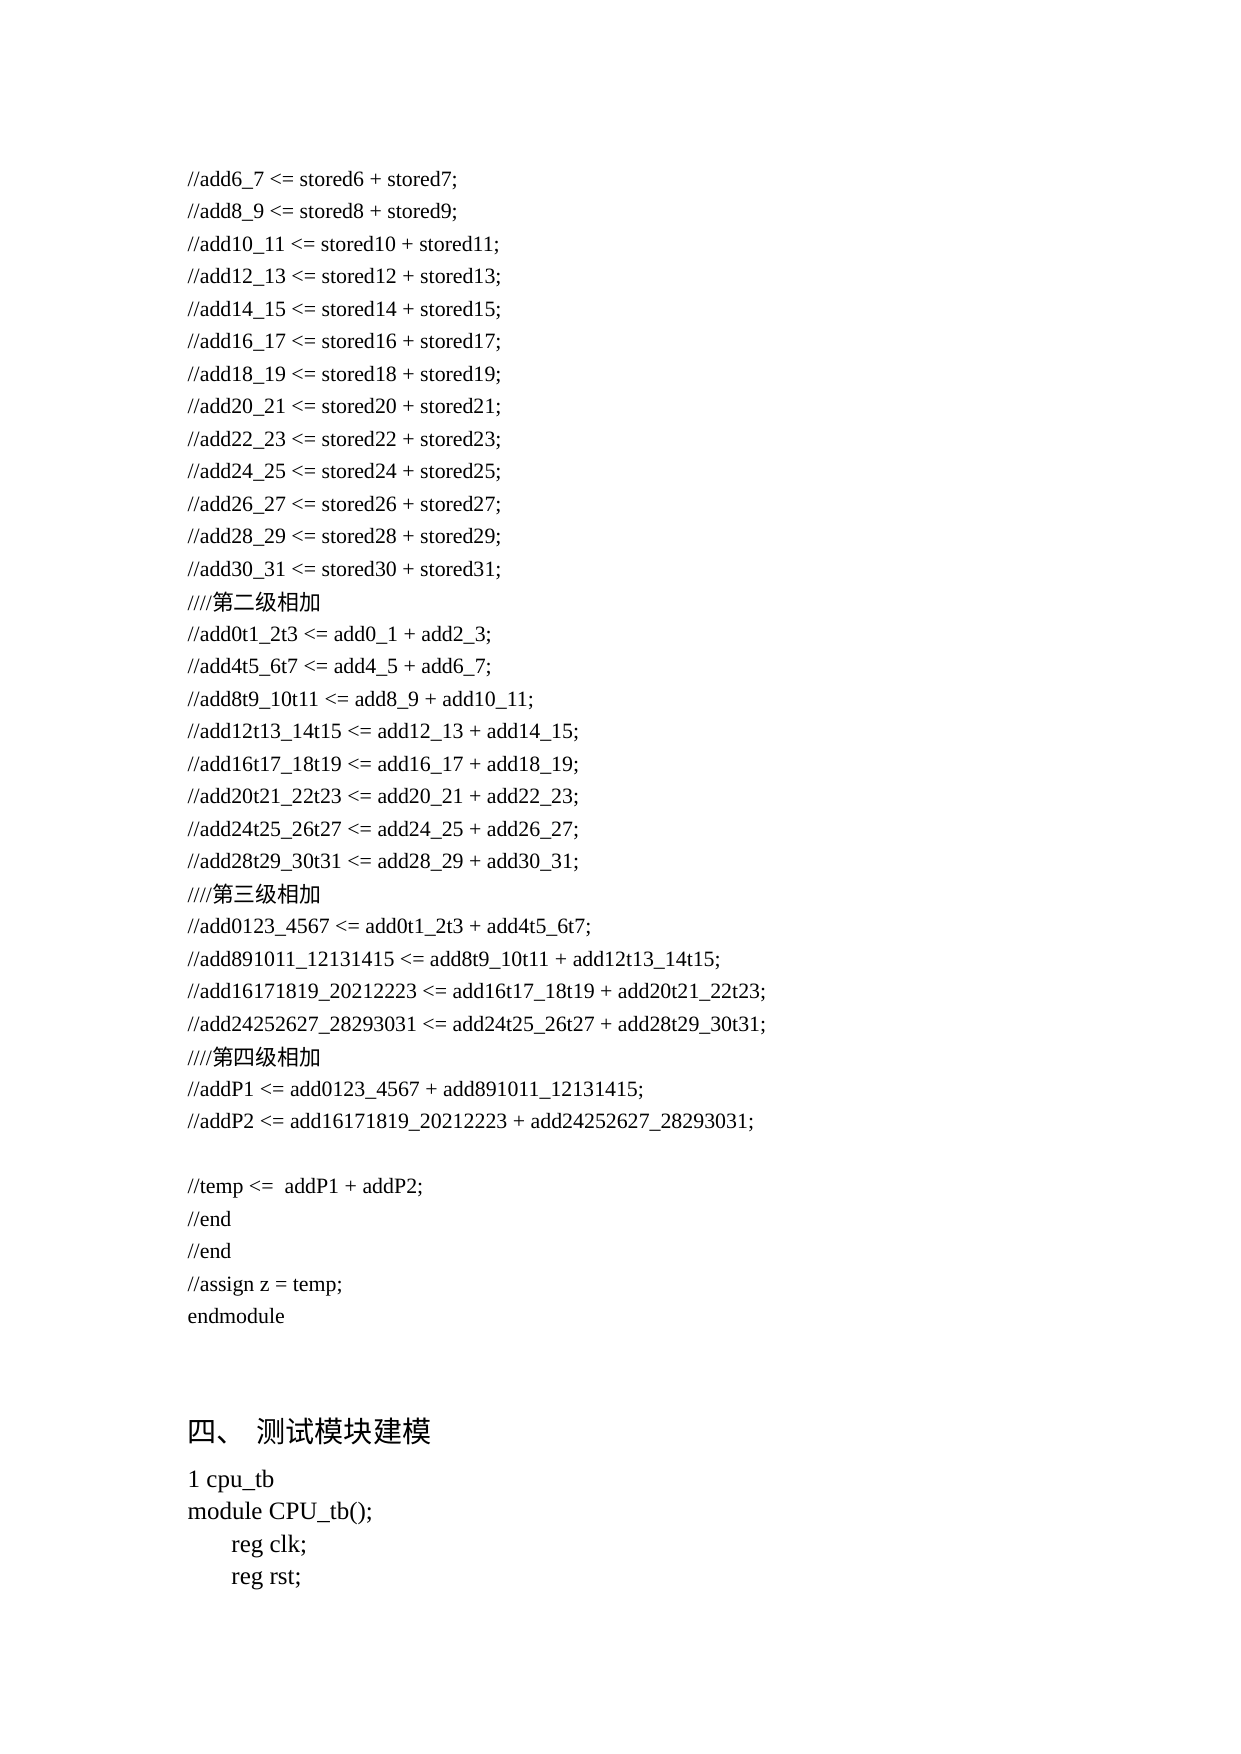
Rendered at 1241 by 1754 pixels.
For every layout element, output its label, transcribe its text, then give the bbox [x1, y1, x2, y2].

text ////第二级相加 [187, 584, 1053, 617]
text //add6_7 <= stored6 + stored7; [187, 162, 1053, 194]
text //add28t29_30t31 <= add28_29 + add30_31; [187, 844, 1053, 877]
text //add24252627_28293031 <= add24t25_26t27 + add28t29_30t31; [187, 1007, 1053, 1039]
text //add16171819_20212223 <= add16t17_18t19 + add20t21_22t23; [187, 974, 1053, 1007]
text //add20_21 <= stored20 + stored21; [187, 389, 1053, 422]
text //add8_9 <= stored8 + stored9; [187, 194, 1053, 227]
text //add20t21_22t23 <= add20_21 + add22_23; [187, 779, 1053, 812]
text //add4t5_6t7 <= add4_5 + add6_7; [187, 649, 1053, 682]
text //add16_17 <= stored16 + stored17; [187, 324, 1053, 357]
text 1 cpu_tb [187, 1462, 1053, 1494]
text //add12_13 <= stored12 + stored13; [187, 259, 1053, 292]
text //add10_11 <= stored10 + stored11; [187, 227, 1053, 259]
text //addP2 <= add16171819_20212223 + add24252627_28293031; [187, 1104, 1053, 1137]
text //temp <= addP1 + addP2; [187, 1169, 1053, 1202]
text //add18_19 <= stored18 + stored19; [187, 357, 1053, 389]
list 测试模块建模 [187, 1397, 1053, 1462]
text endmodule [187, 1299, 1053, 1332]
text //add8t9_10t11 <= add8_9 + add10_11; [187, 682, 1053, 714]
text //add14_15 <= stored14 + stored15; [187, 292, 1053, 324]
text //add24t25_26t27 <= add24_25 + add26_27; [187, 812, 1053, 844]
text //end [187, 1202, 1053, 1234]
text //add0t1_2t3 <= add0_1 + add2_3; [187, 617, 1053, 649]
text ////第四级相加 [187, 1039, 1053, 1072]
text //add30_31 <= stored30 + stored31; [187, 552, 1053, 584]
text reg rst; [187, 1559, 1053, 1592]
text //add16t17_18t19 <= add16_17 + add18_19; [187, 747, 1053, 779]
text //add22_23 <= stored22 + stored23; [187, 422, 1053, 454]
text //add12t13_14t15 <= add12_13 + add14_15; [187, 714, 1053, 747]
text //assign z = temp; [187, 1267, 1053, 1299]
text //add26_27 <= stored26 + stored27; [187, 487, 1053, 519]
text reg clk; [187, 1527, 1053, 1559]
text //add24_25 <= stored24 + stored25; [187, 454, 1053, 487]
text //add0123_4567 <= add0t1_2t3 + add4t5_6t7; [187, 909, 1053, 942]
text //end [187, 1234, 1053, 1267]
text module CPU_tb(); [187, 1494, 1053, 1527]
text ////第三级相加 [187, 877, 1053, 909]
text //add891011_12131415 <= add8t9_10t11 + add12t13_14t15; [187, 942, 1053, 974]
text //add28_29 <= stored28 + stored29; [187, 519, 1053, 552]
text //addP1 <= add0123_4567 + add891011_12131415; [187, 1072, 1053, 1104]
